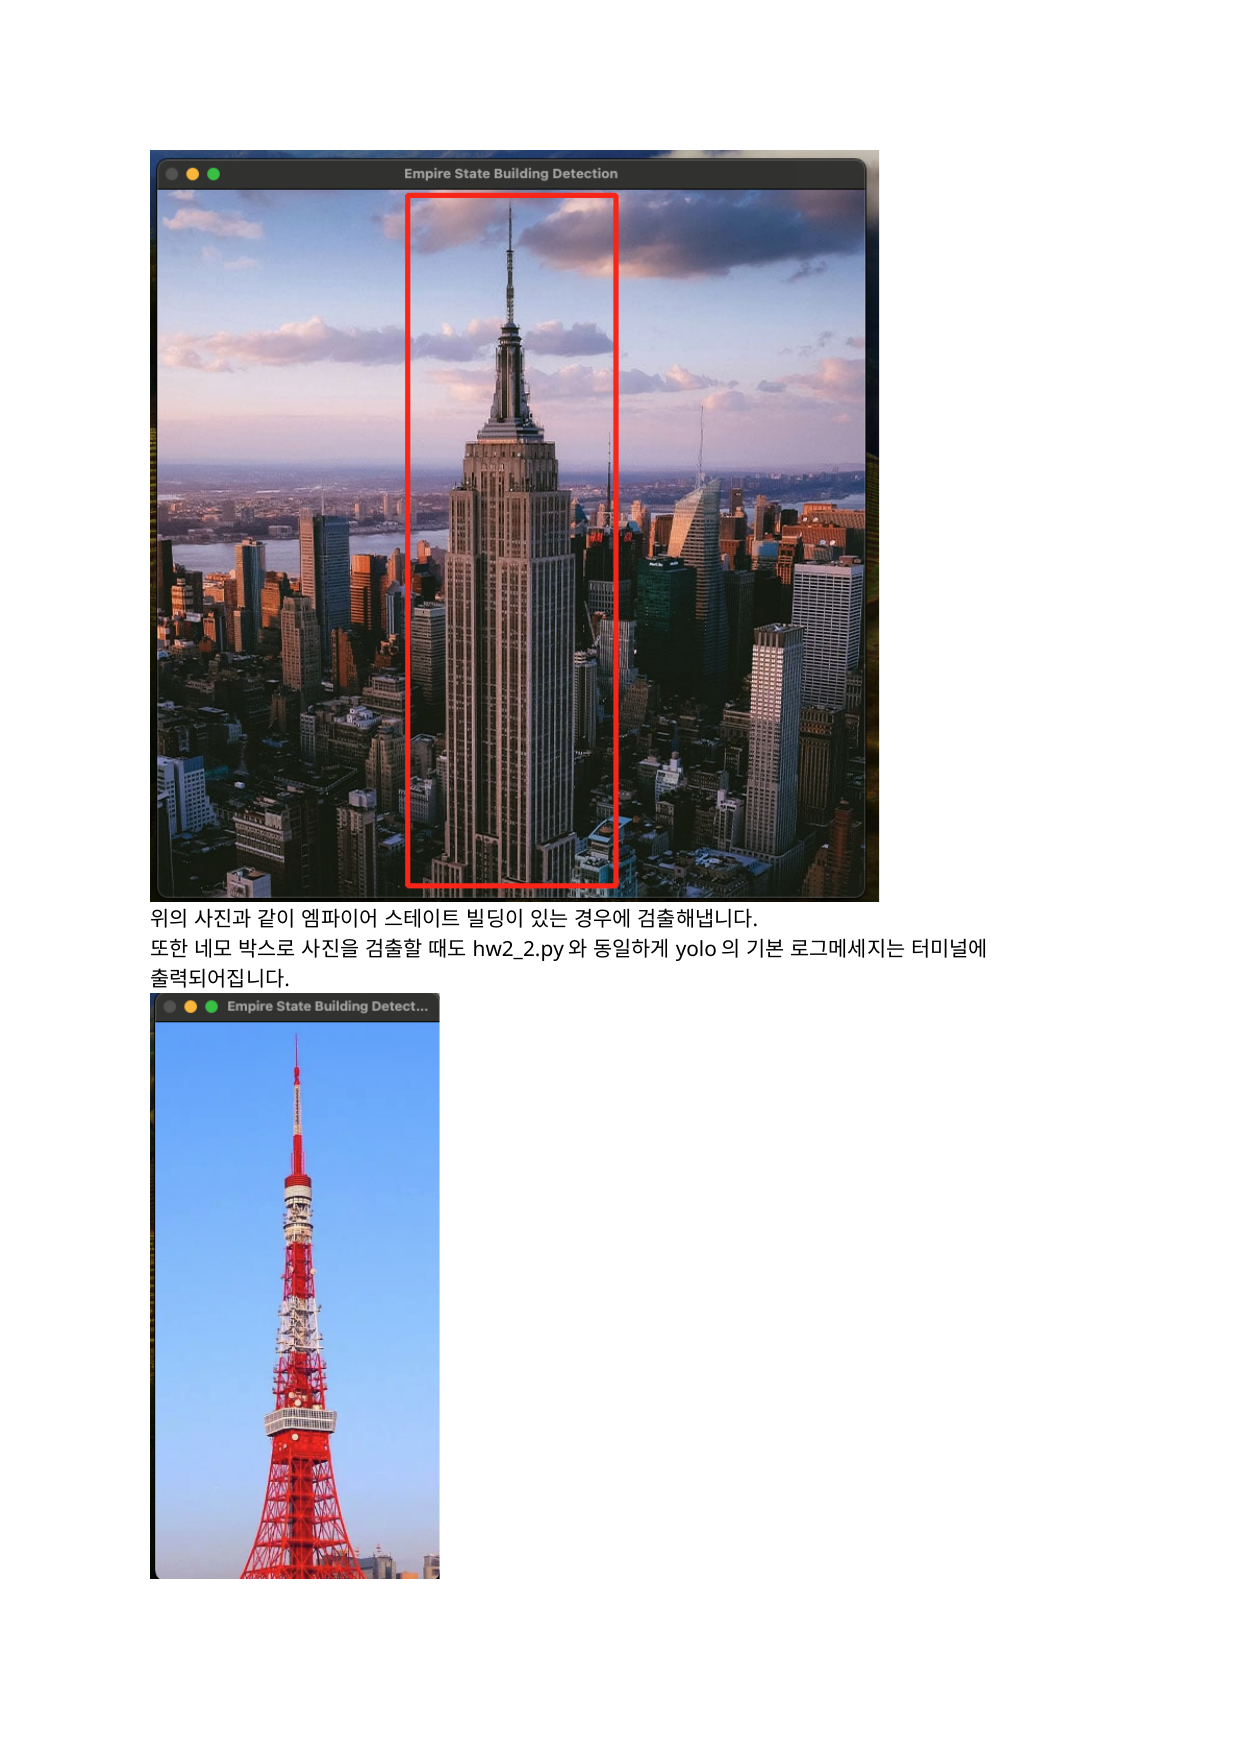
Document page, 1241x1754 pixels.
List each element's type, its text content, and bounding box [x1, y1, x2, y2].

picture [150, 993, 440, 1579]
text 또한 네모 박스로 사진을 검출할 때도 hw2_2.py와 동일하게 yolo의 기본 로그메세지는 터미널에 출력되어집니다. [150, 932, 1090, 993]
text 위의 사진과 같이 엠파이어 스테이트 빌딩이 있는 경우에 검출해냅니다. [150, 902, 1090, 932]
picture [150, 150, 880, 902]
